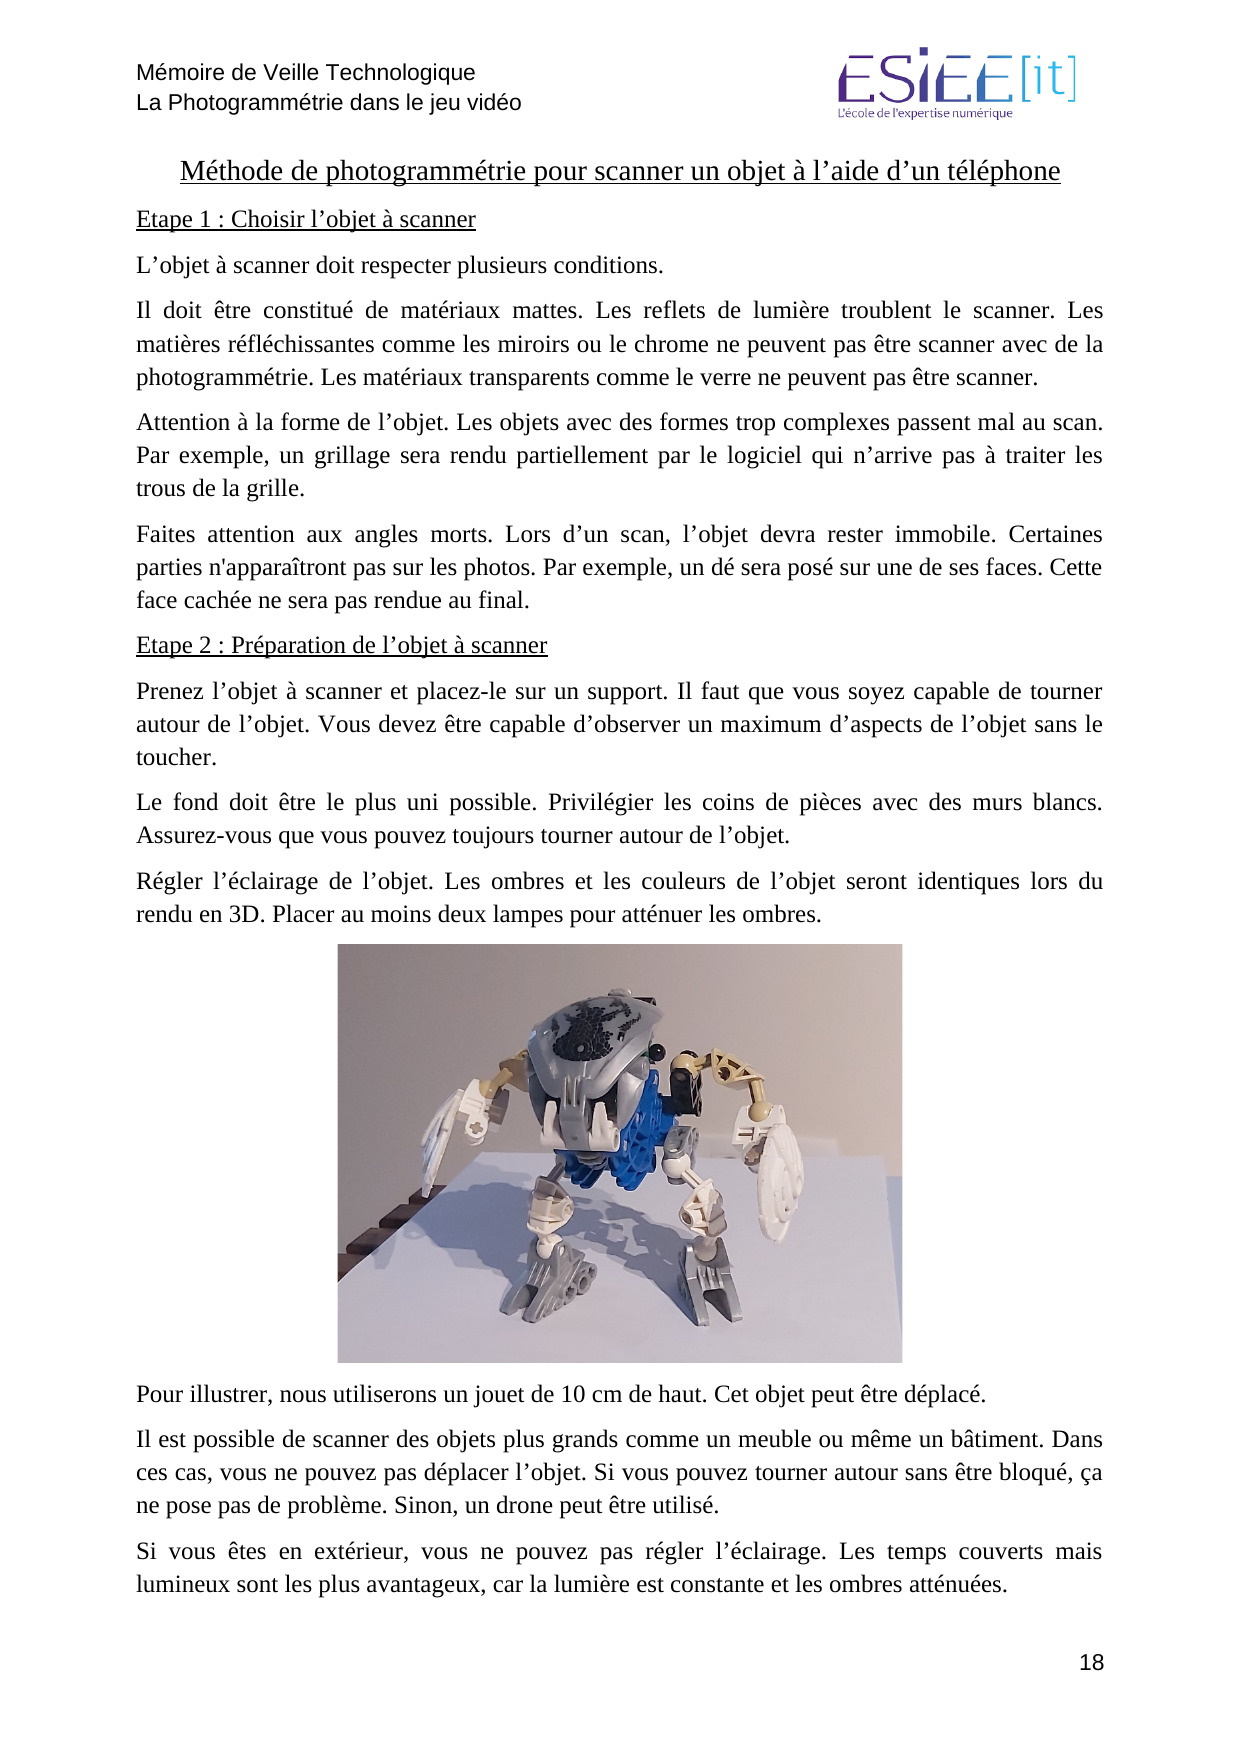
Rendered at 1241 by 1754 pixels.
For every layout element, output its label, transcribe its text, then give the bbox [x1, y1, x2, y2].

text Faites attention aux angles morts. Lors d’un scan, l’objet devra rester immobile. Certaines parties n'apparaîtront pas sur les photos. Par exemple, un dé sera posé sur une de ses faces. Cette face cachée ne sera pas rendue au final. [136, 519, 1104, 613]
text Régler l’éclairage de l’objet. Les ombres et les couleurs de l’objet seront identiques lors du rendu en 3D. Placer au moins deux lampes pour atténuer les ombres. [136, 866, 1104, 928]
picture [337, 944, 903, 1363]
text Etape 1 : Choisir l’objet à scanner [136, 204, 1104, 233]
text Si vous êtes en extérieur, vous ne pouvez pas régler l’éclairage. Les temps couverts mais lumineux sont les plus avantageux, car la lumière est constante et les ombres atténuées. [136, 1536, 1104, 1598]
text Il doit être constitué de matériaux mattes. Les reflets de lumière troublent le scanner. Les matières réfléchissantes comme les miroirs ou le chrome ne peuvent pas être scanner avec de la photogrammétrie. Les matériaux transparents comme le verre ne peuvent pas être scanner. [136, 296, 1104, 390]
text Pour illustrer, nous utiliserons un jouet de 10 cm de haut. Cet objet peut être déplacé. [136, 1379, 1104, 1408]
text Le fond doit être le plus uni possible. Privilégier les coins de pièces avec des murs blancs. Assurez-vous que vous pouvez toujours tourner autour de l’objet. [136, 787, 1104, 849]
subtitle Méthode de photogrammétrie pour scanner un objet à l’aide d’un téléphone [136, 153, 1104, 187]
text Prenez l’objet à scanner et placez-le sur un support. Il faut que vous soyez capable de tourner autour de l’objet. Vous devez être capable d’observer un maximum d’aspects de l’objet sans le toucher. [136, 676, 1104, 771]
text L’objet à scanner doit respecter plusieurs conditions. [136, 250, 1104, 279]
text Il est possible de scanner des objets plus grands comme un meuble ou même un bâtiment. Dans ces cas, vous ne pouvez pas déplacer l’objet. Si vous pouvez tourner autour sans être bloqué, ça ne pose pas de problème. Sinon, un drone peut être utilisé. [136, 1424, 1104, 1519]
text Attention à la forme de l’objet. Les objets avec des formes trop complexes passent mal au scan. Par exemple, un grillage sera rendu partiellement par le logiciel qui n’arrive pas à traiter les trous de la grille. [136, 407, 1104, 502]
picture [838, 47, 1075, 120]
text Etape 2 : Préparation de l’objet à scanner [136, 630, 1104, 659]
